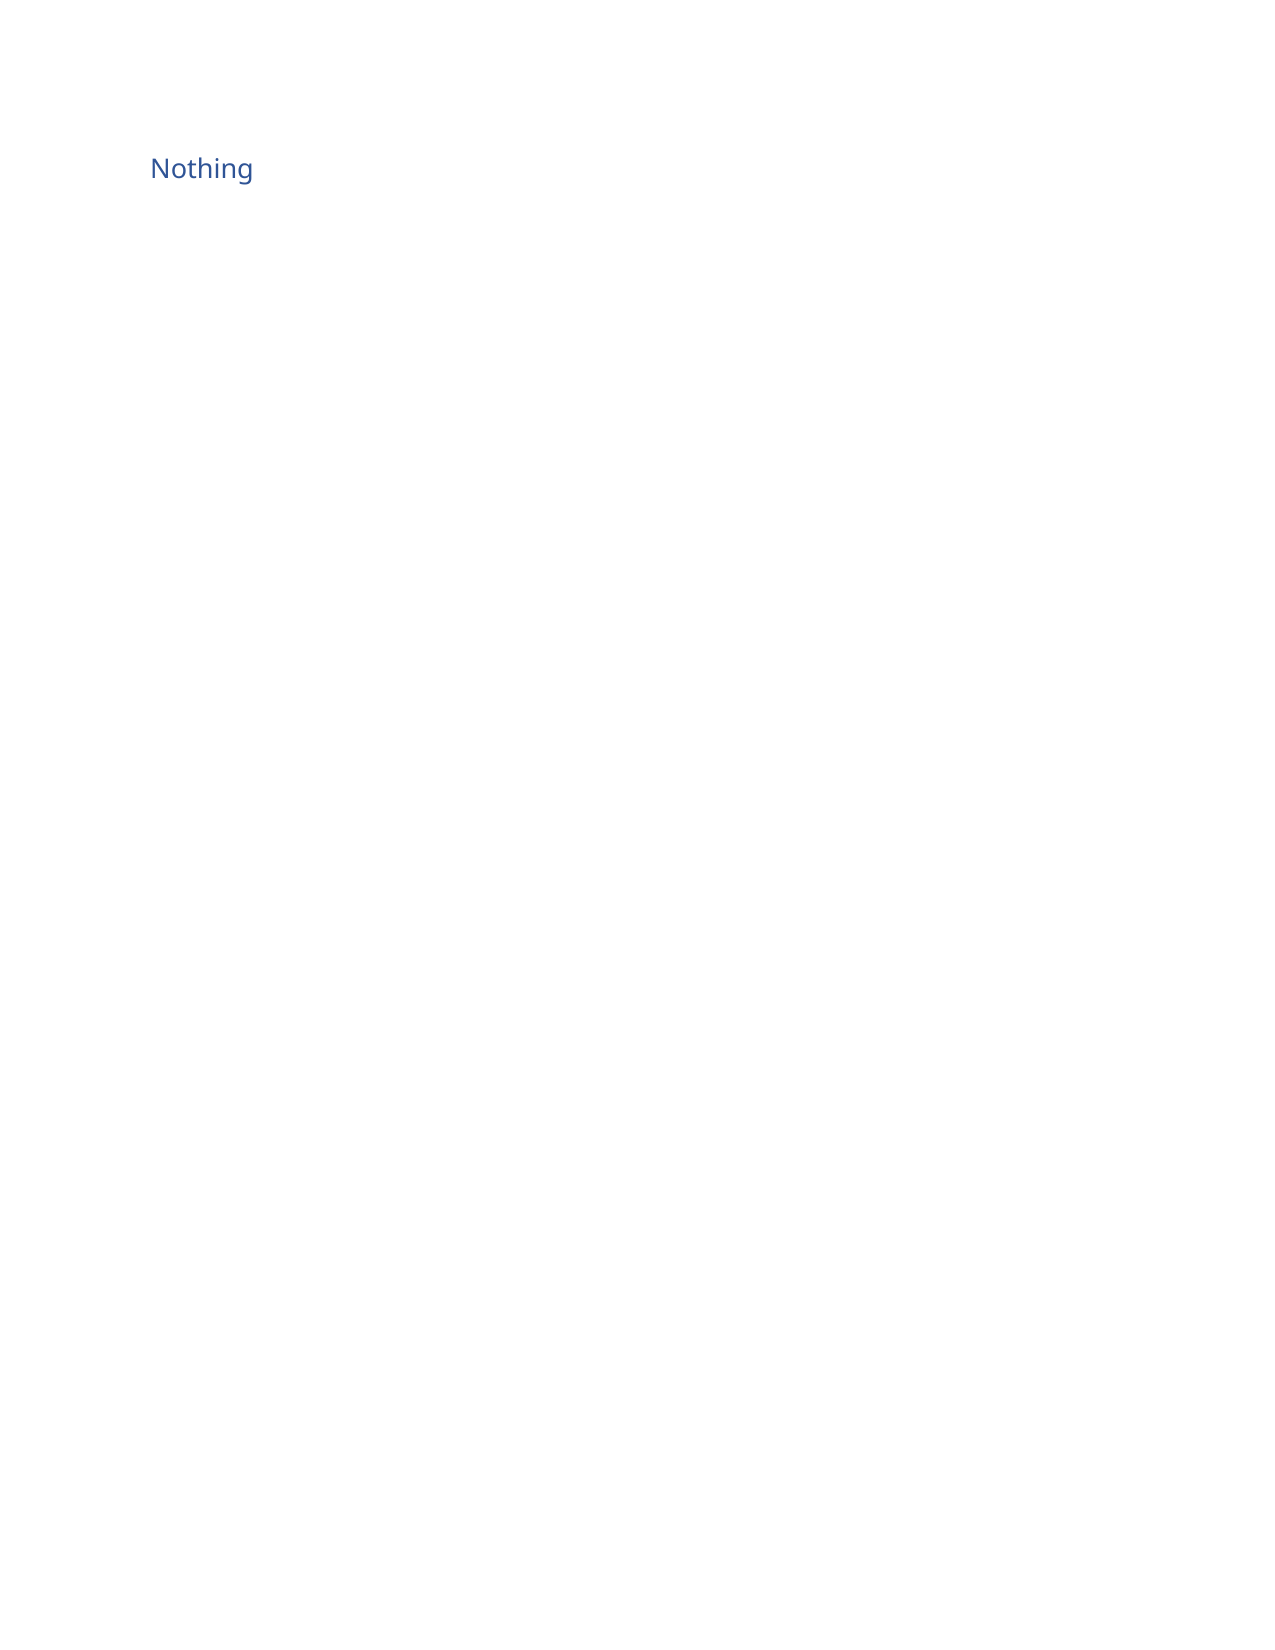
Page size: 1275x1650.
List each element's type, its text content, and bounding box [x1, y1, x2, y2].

subtitle Nothing [150, 150, 1125, 187]
